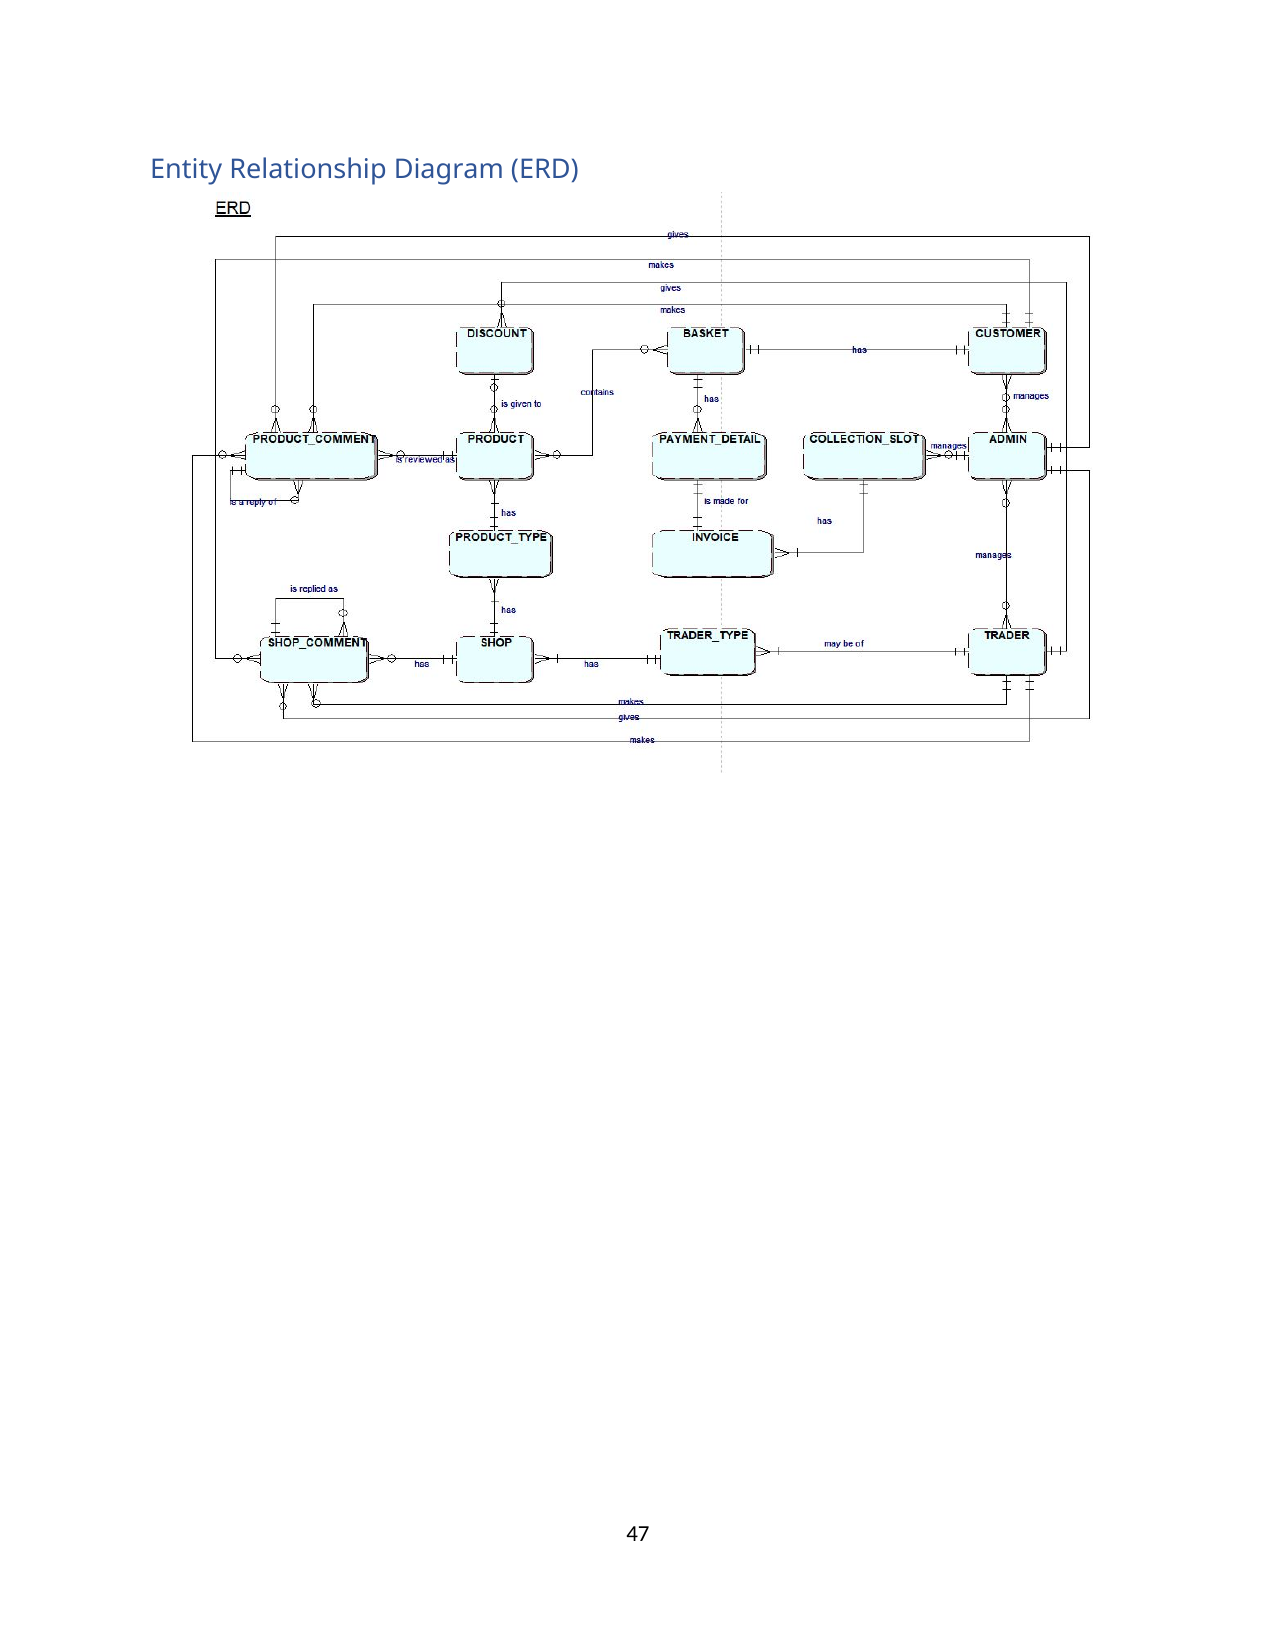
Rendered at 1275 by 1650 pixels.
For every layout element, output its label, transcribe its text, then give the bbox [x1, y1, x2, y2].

picture [150, 192, 1151, 773]
subtitle Entity Relationship Diagram (ERD) [150, 150, 1125, 187]
